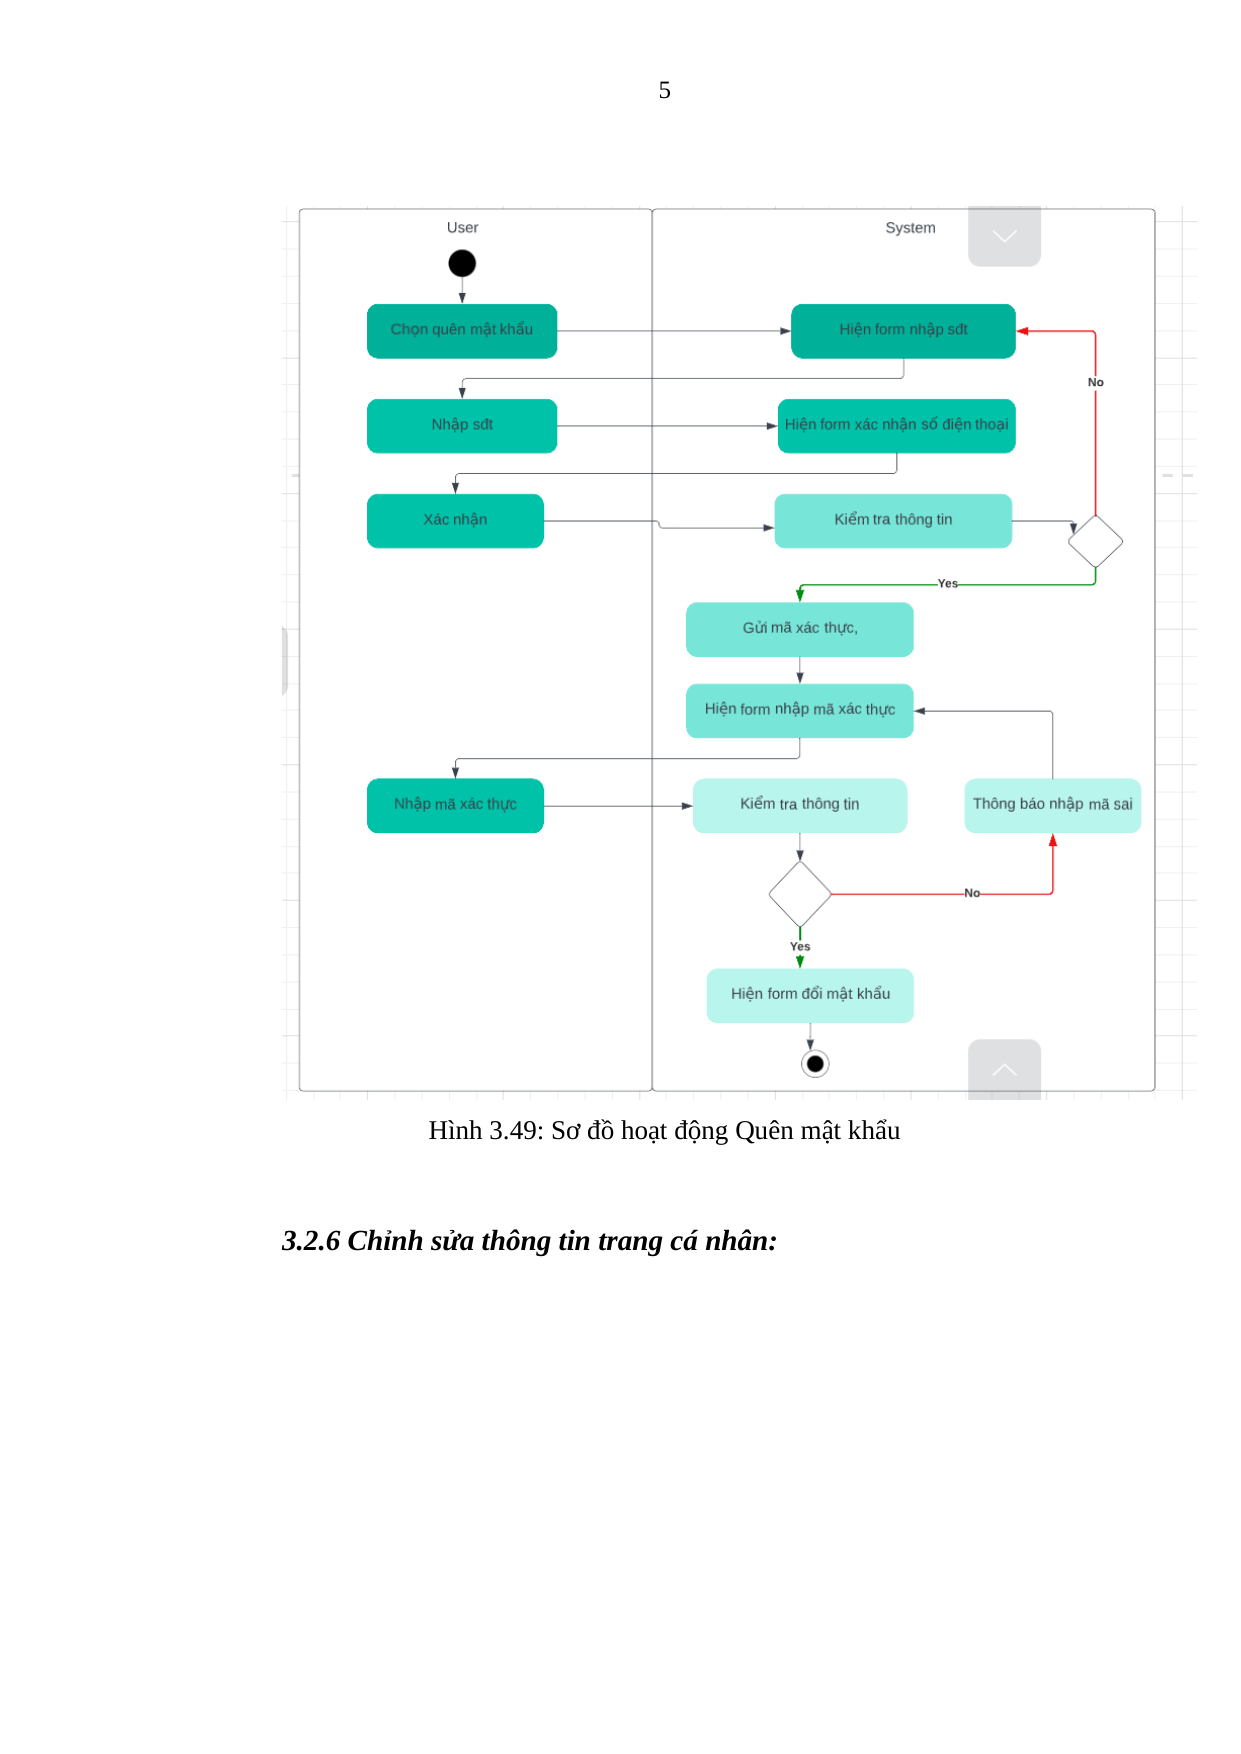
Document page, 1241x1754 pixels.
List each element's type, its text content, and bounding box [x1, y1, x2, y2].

text Hình 3.49: Sơ đồ hoạt động Quên mật khẩu [207, 1114, 1122, 1145]
picture [281, 206, 1198, 1100]
text 3.2.6 Chỉnh sửa thông tin trang cá nhân: [207, 1223, 1122, 1257]
